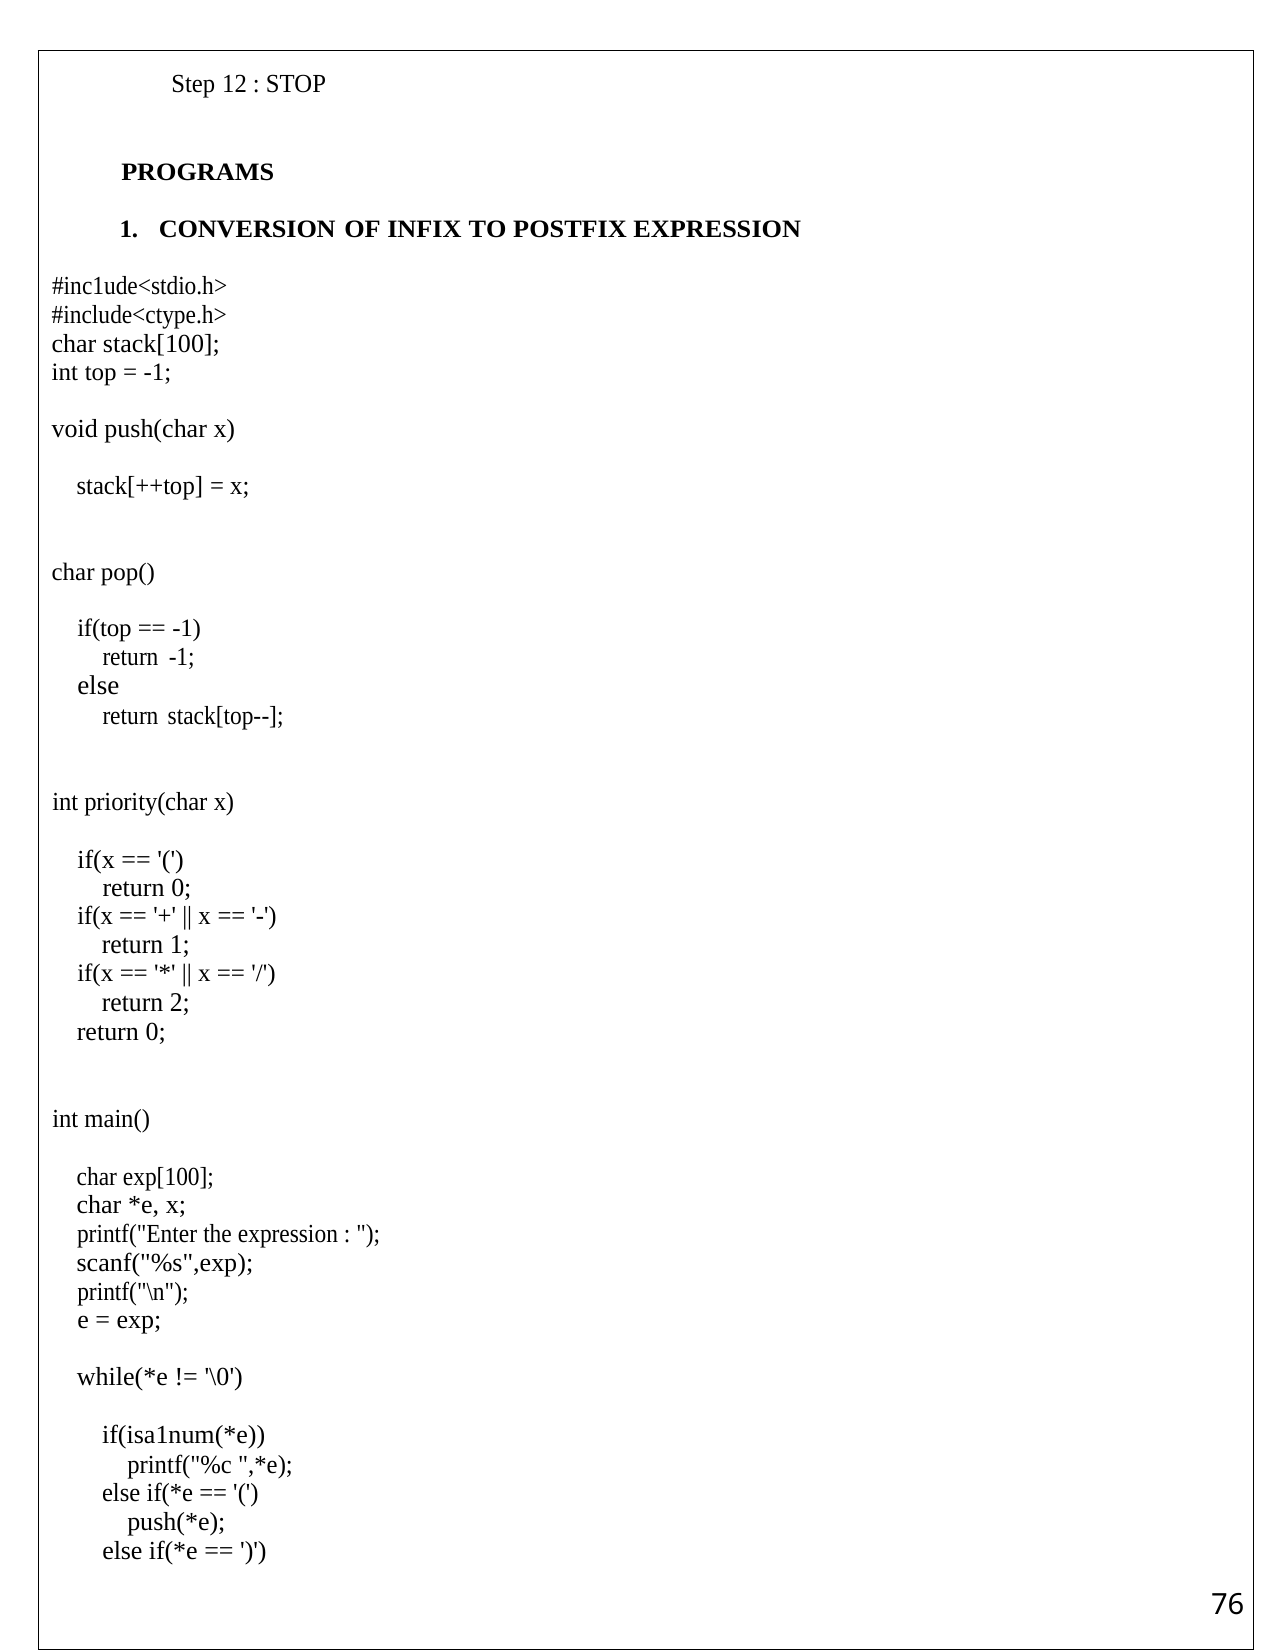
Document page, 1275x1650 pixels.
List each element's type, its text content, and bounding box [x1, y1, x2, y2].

text int priority(char x) if(x == '(') [52, 759, 236, 874]
text #inc1ude<stdio.h> #include<ctype.h> char stack[100]; int top = -1; [51, 271, 236, 385]
subtitle return 1; [102, 930, 1253, 960]
text char pop() if(top == -1) [51, 530, 207, 642]
subtitle return 2; [102, 987, 1253, 1017]
text printf("Enter the expression : "); scanf("%s",exp); [76, 1219, 457, 1277]
text Step 12 : STOP [171, 68, 1253, 98]
text return -1; [102, 642, 1253, 671]
list CONVERSION OF INFIX TO POSTFIX EXPRESSION [119, 214, 1253, 243]
text while(*e != '\0') [77, 1361, 1253, 1391]
text int main() [52, 1103, 1253, 1133]
text return 0; [77, 1017, 1253, 1047]
text if(x == '*' || x == '/') [77, 960, 1253, 987]
text if(x == '+' || x == '-') [77, 902, 1253, 930]
text printf("\n"); e = exp; [77, 1277, 198, 1334]
text else [77, 671, 1253, 701]
text return 0; [102, 874, 1253, 902]
text else if(*e == ')') [102, 1536, 1253, 1565]
text return stack[top--]; [102, 701, 1253, 730]
text void push(char x) stack[++top] = x; [51, 413, 251, 500]
subtitle 76 [39, 1583, 1244, 1623]
subtitle PROGRAMS [121, 157, 1253, 186]
text char exp[100]; char *e, x; [76, 1162, 225, 1219]
text else if(*e == '(') push(*e); [102, 1479, 261, 1536]
text if(isa1num(*e)) printf("%c ",*e); [102, 1420, 294, 1479]
